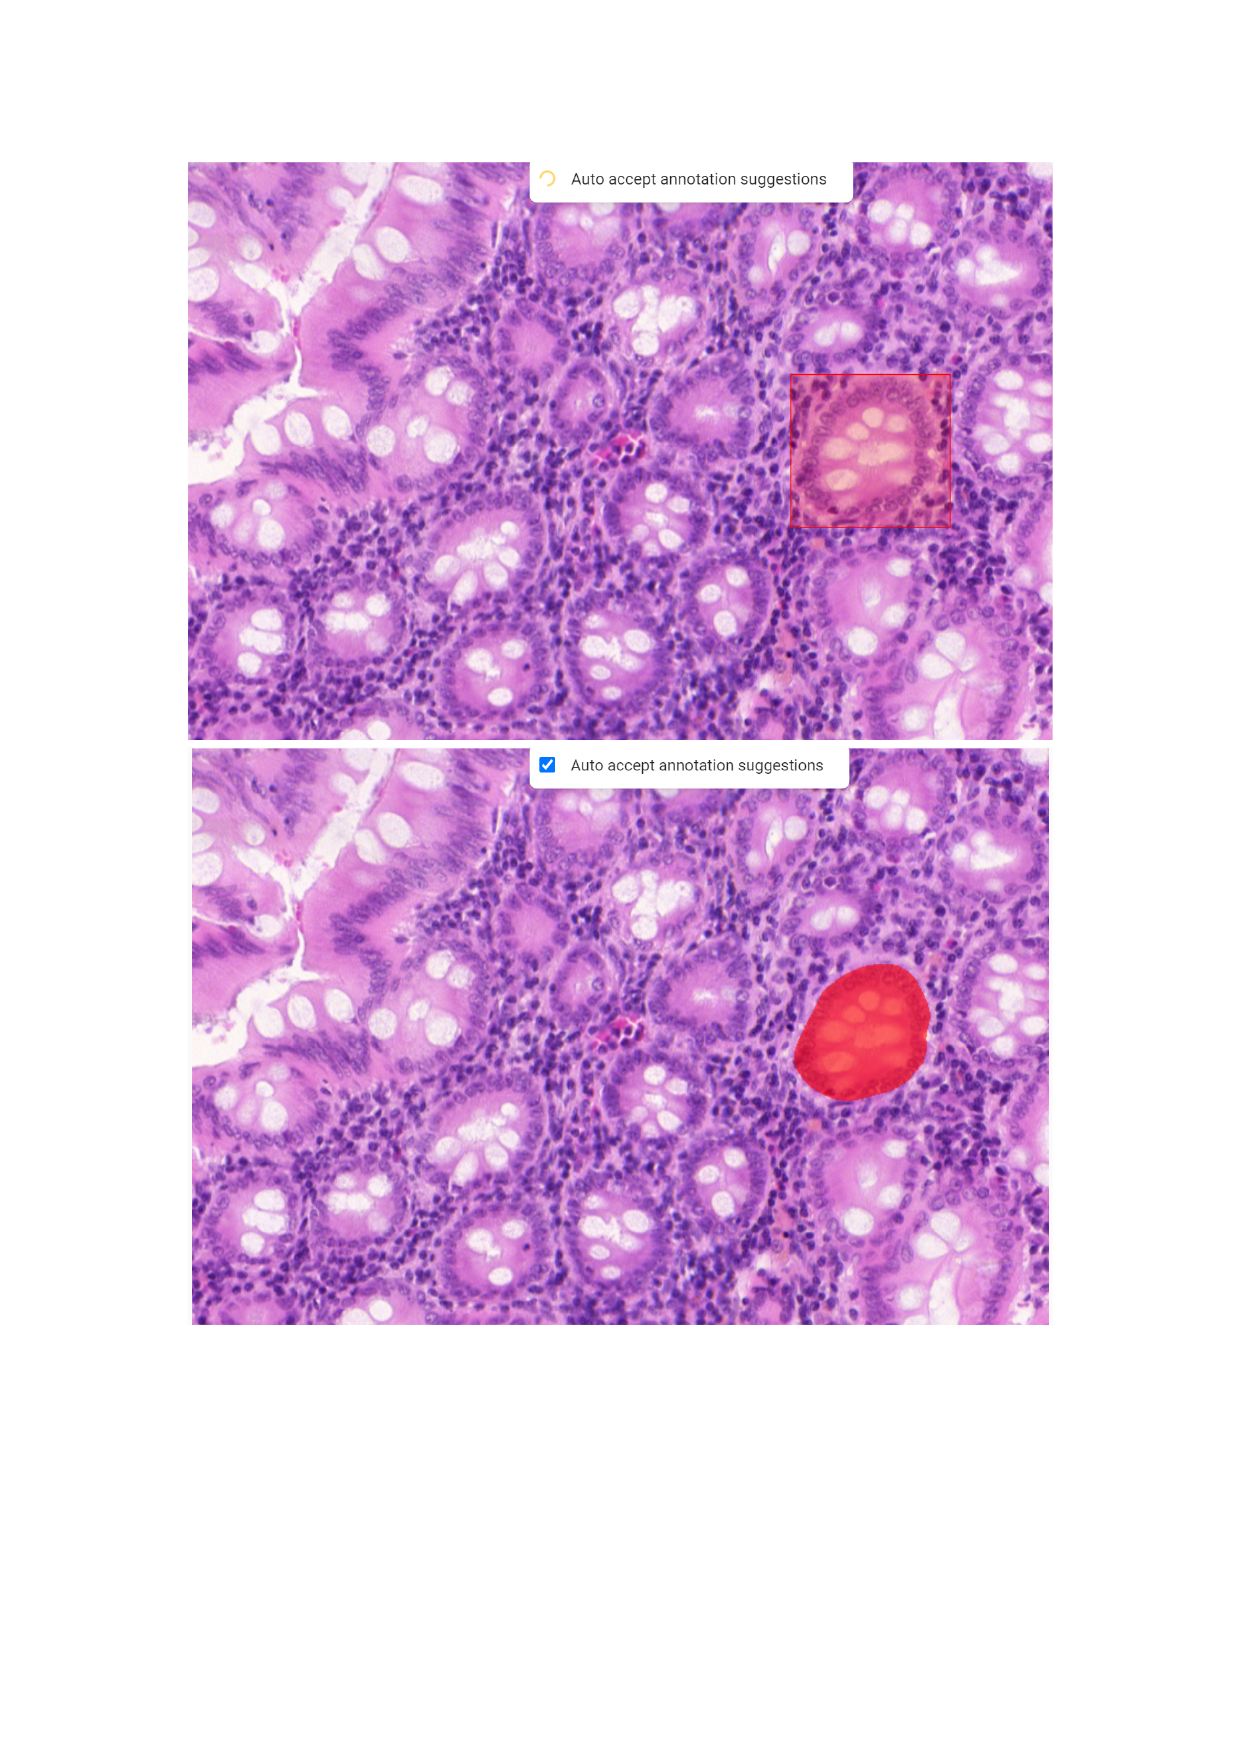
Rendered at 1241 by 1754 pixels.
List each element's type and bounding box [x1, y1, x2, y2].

picture [187, 162, 1053, 740]
picture [187, 747, 1053, 1325]
